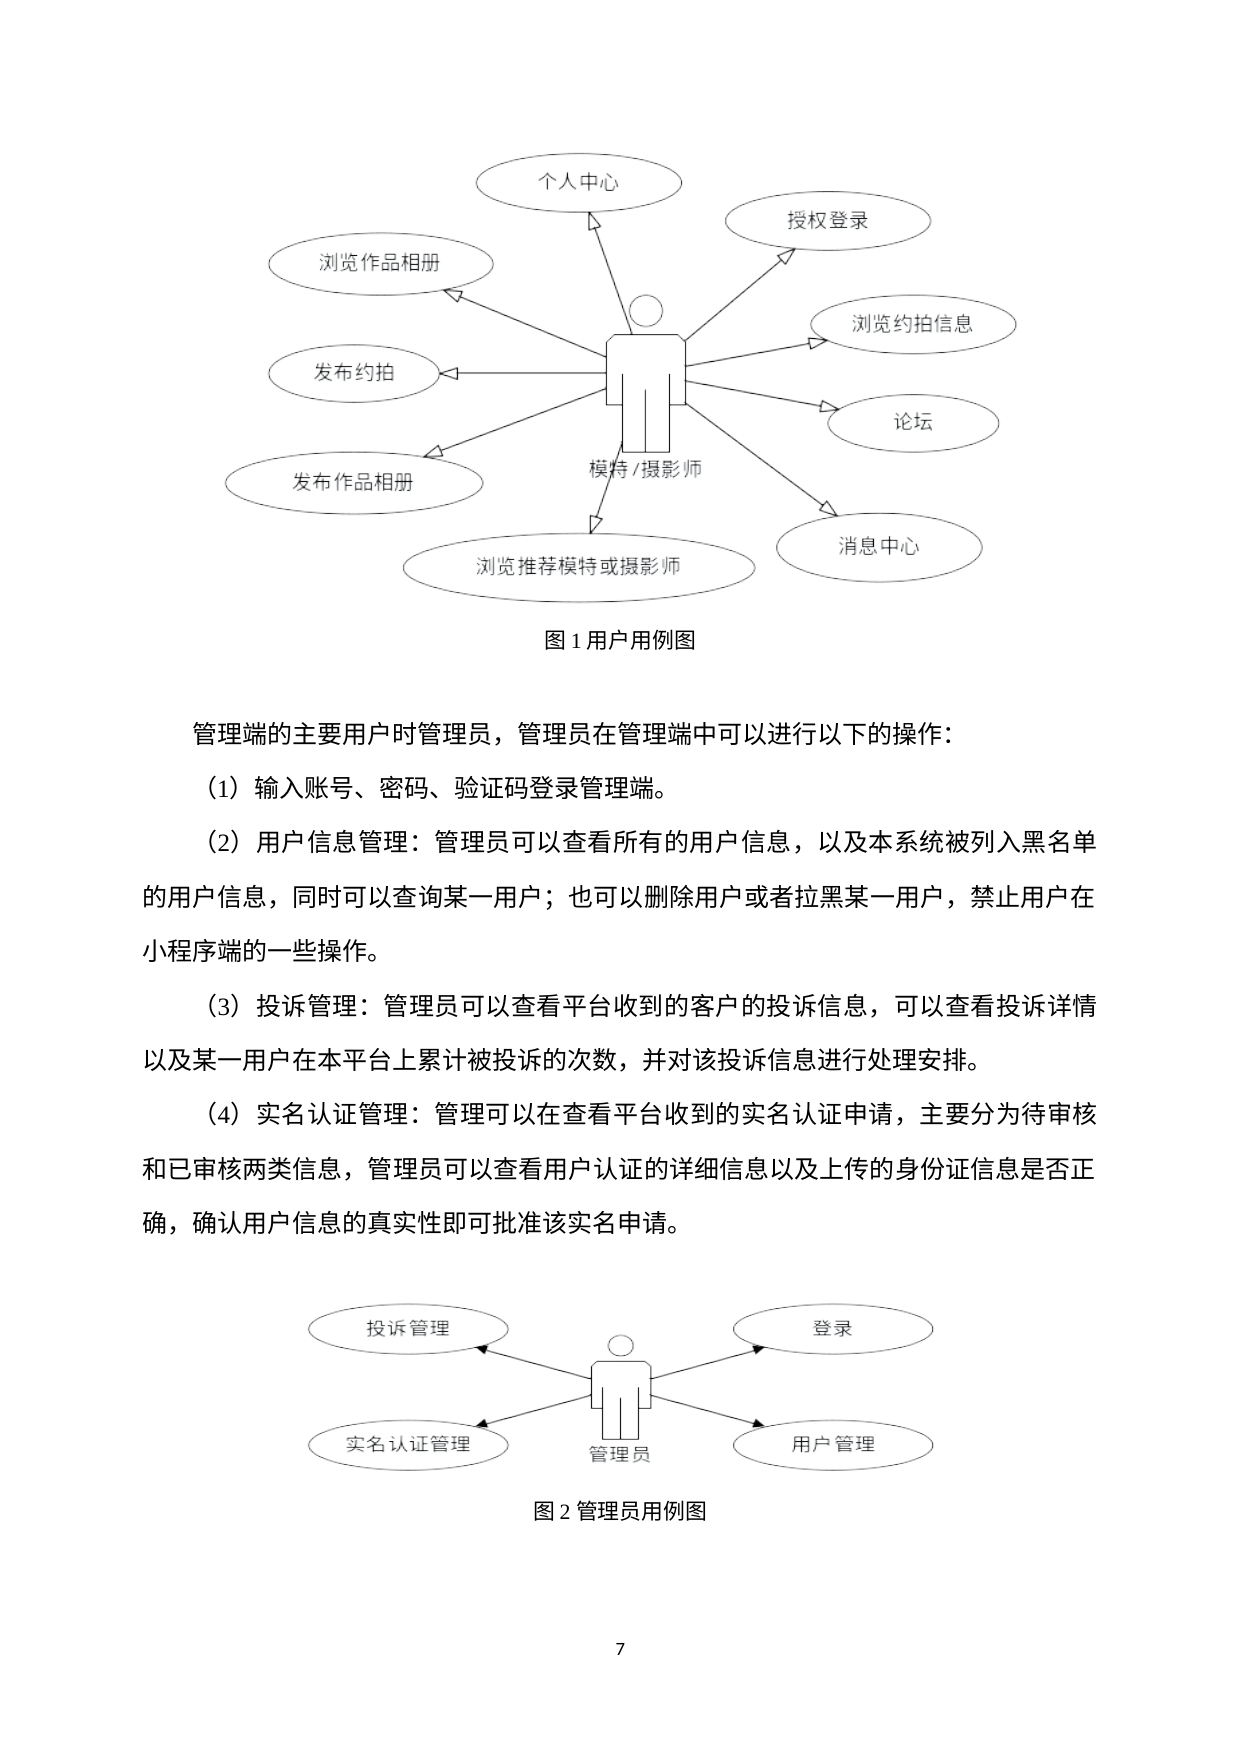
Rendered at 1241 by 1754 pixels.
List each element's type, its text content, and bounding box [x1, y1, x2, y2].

list （1）输入账号、密码、验证码登录管理端。 [142, 768, 1098, 805]
list （4）实名认证管理：管理可以在查看平台收到的实名认证申请，主要分为待审核和已审核两类信息，管理员可以查看用户认证的详细信息以及上传的身份证信息是否正确，确认用户信息的真实性即可批准该实名申请。 [142, 1095, 1098, 1240]
list （2）用户信息管理：管理员可以查看所有的用户信息，以及本系统被列入黑名单的用户信息，同时可以查询某一用户；也可以删除用户或者拉黑某一用户，禁止用户在小程序端的一些操作。 [142, 823, 1098, 968]
text 图2 管理员用例图 [142, 1494, 1098, 1525]
list 管理端的主要用户时管理员，管理员在管理端中可以进行以下的操作： [142, 714, 1098, 750]
text 图1 用户用例图 [142, 623, 1098, 655]
list （3）投诉管理：管理员可以查看平台收到的客户的投诉信息，可以查看投诉详情以及某一用户在本平台上累计被投诉的次数，并对该投诉信息进行处理安排。 [142, 986, 1098, 1077]
